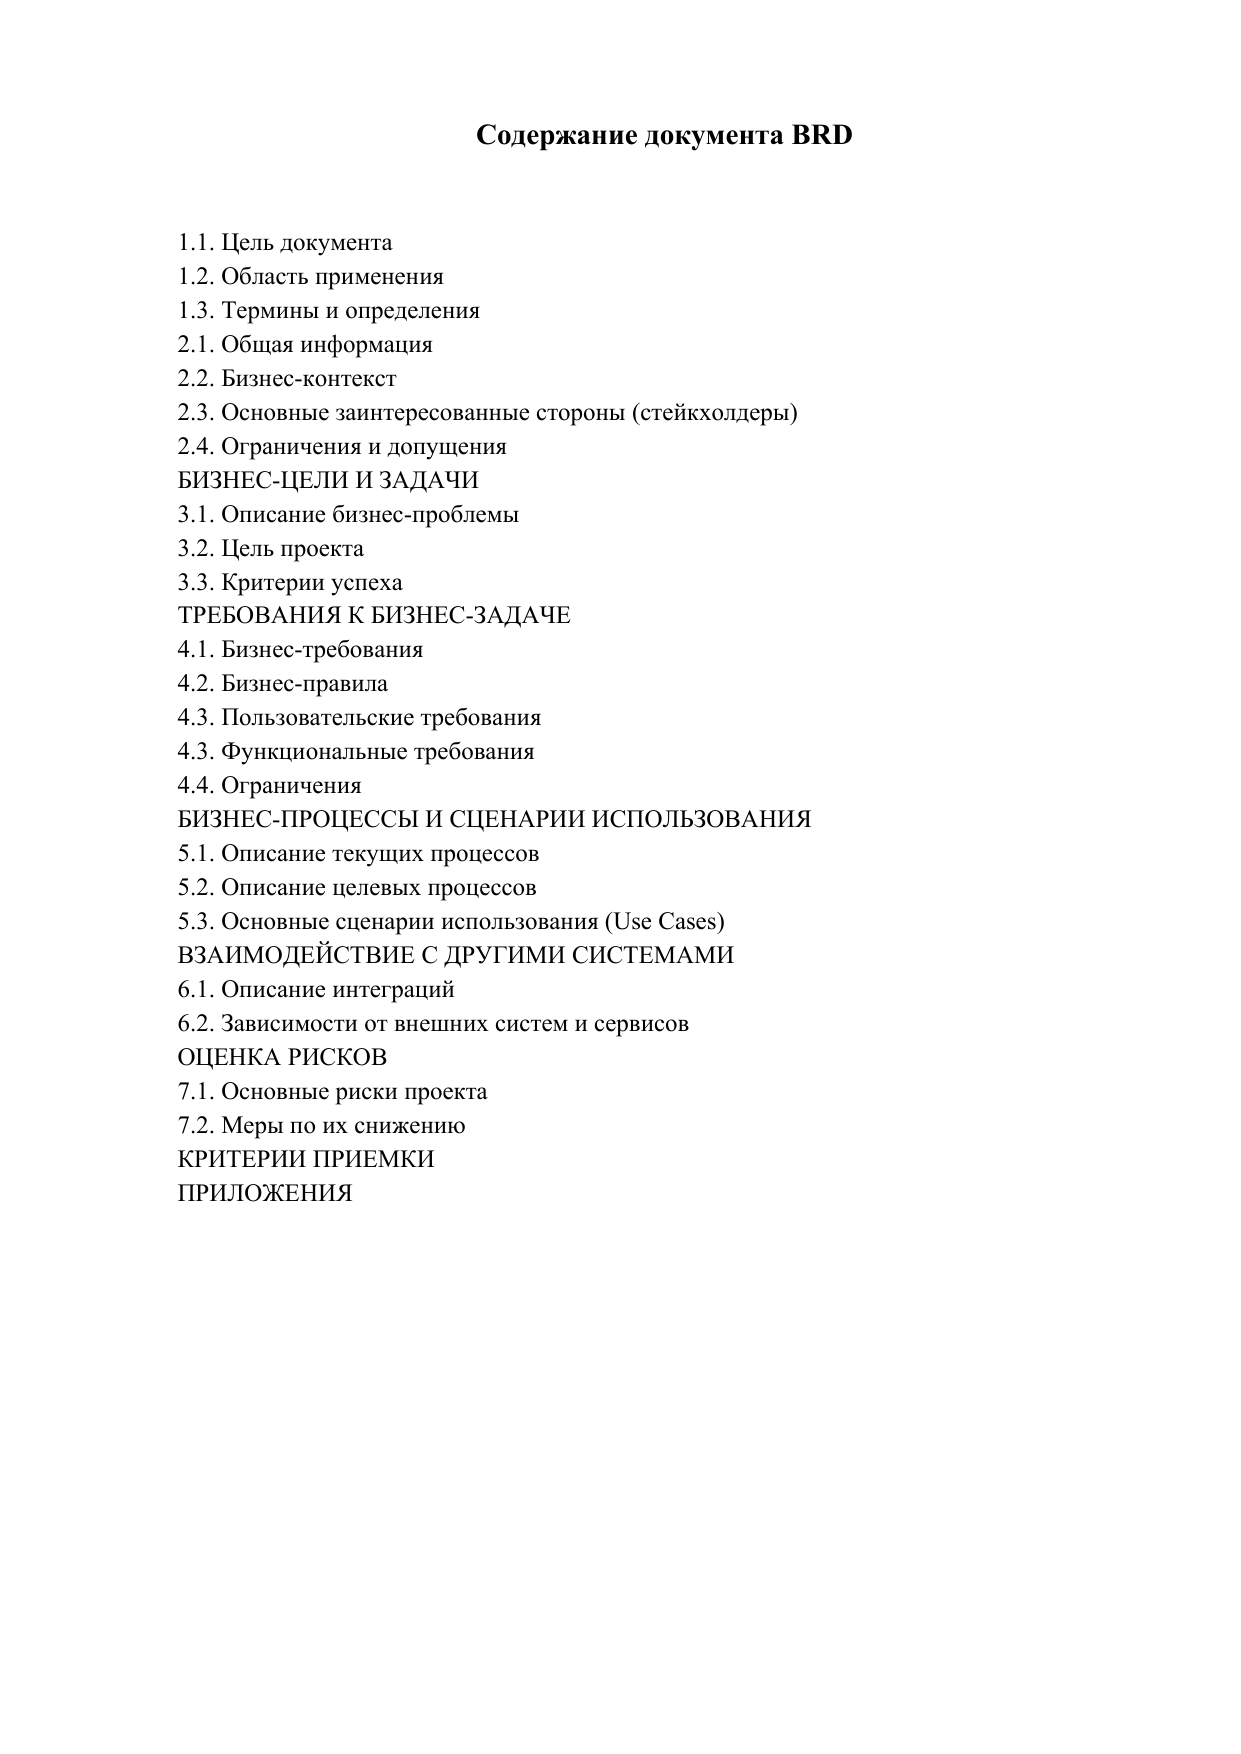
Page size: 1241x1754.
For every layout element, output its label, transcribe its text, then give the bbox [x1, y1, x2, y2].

text Содержание документа BRD [177, 118, 1152, 150]
